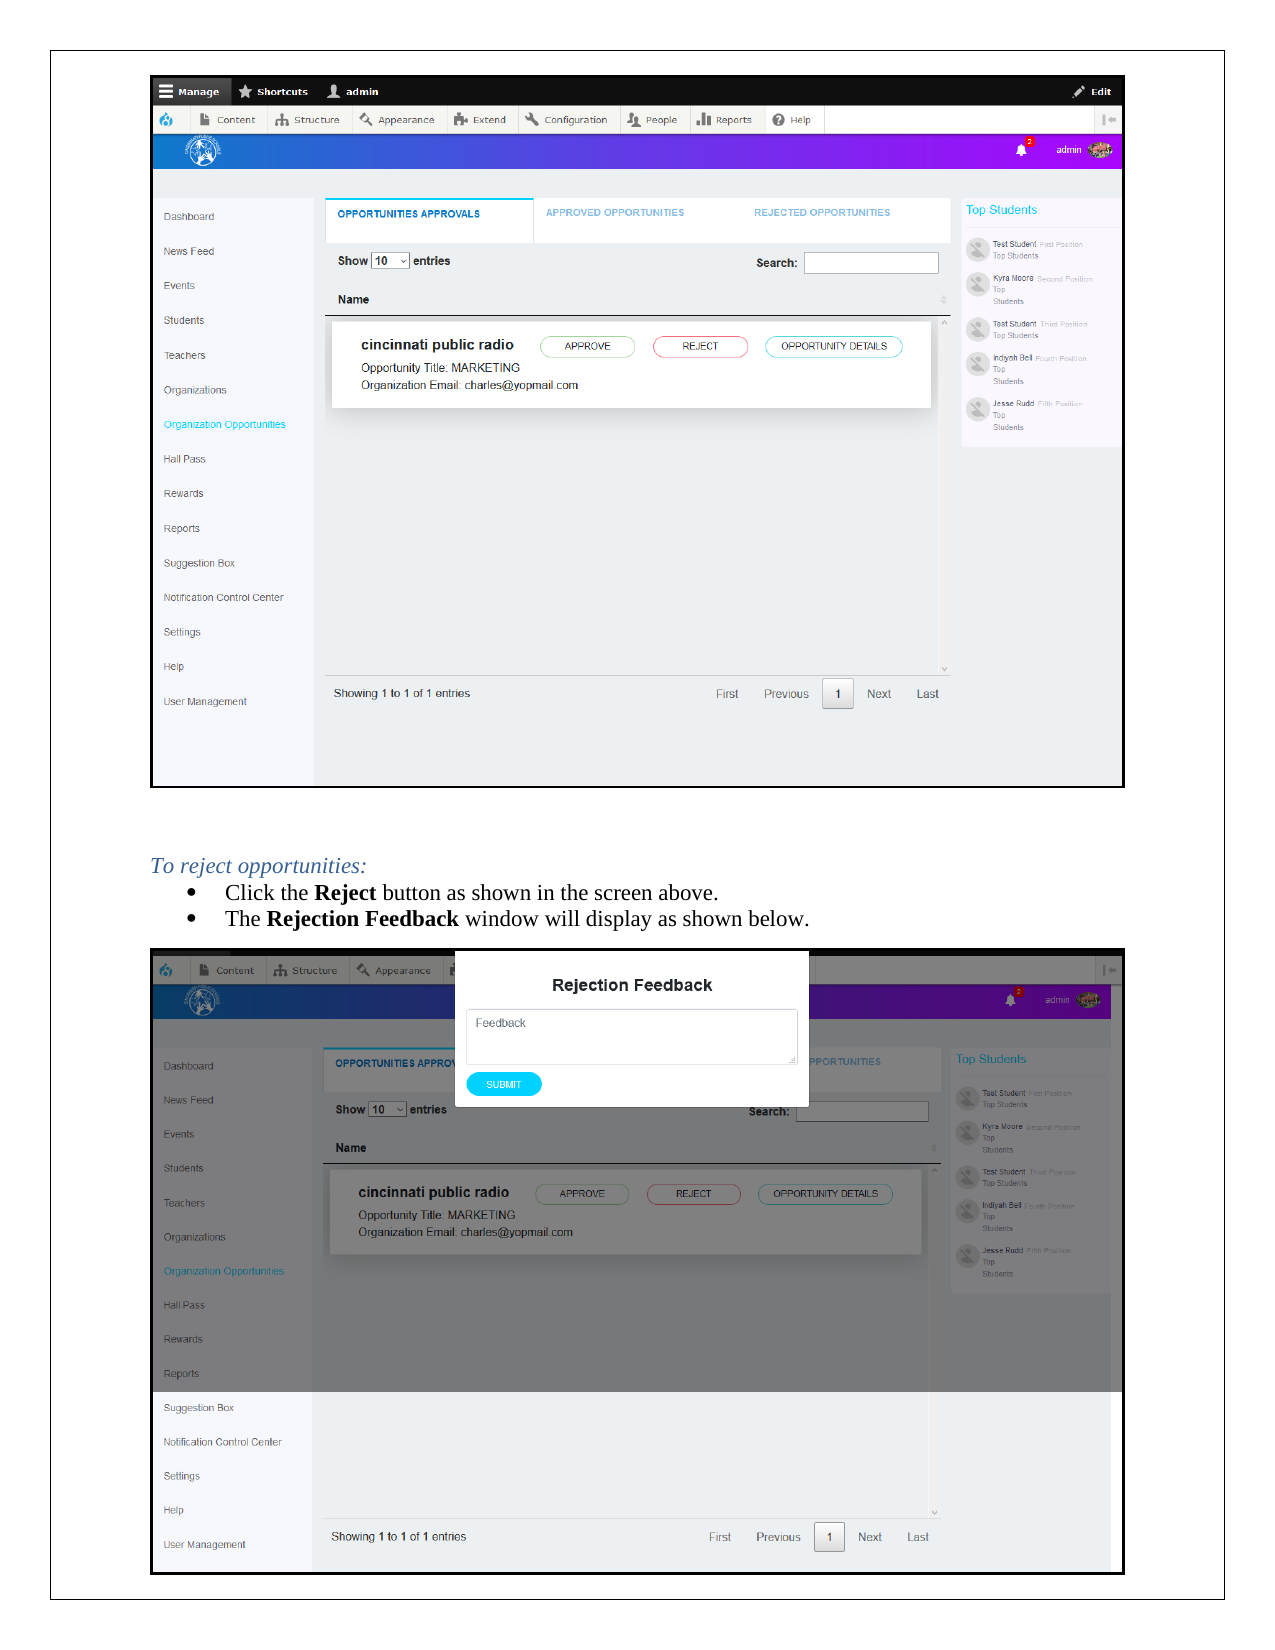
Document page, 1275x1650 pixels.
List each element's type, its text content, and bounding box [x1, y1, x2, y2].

list The Rejection Feedback window will display as shown below. [187, 905, 1125, 931]
list Click the Reject button as shown in the screen above. [187, 879, 1125, 905]
picture [153, 951, 1122, 1572]
subtitle To reject opportunities: [150, 852, 1125, 879]
picture [153, 78, 1122, 786]
